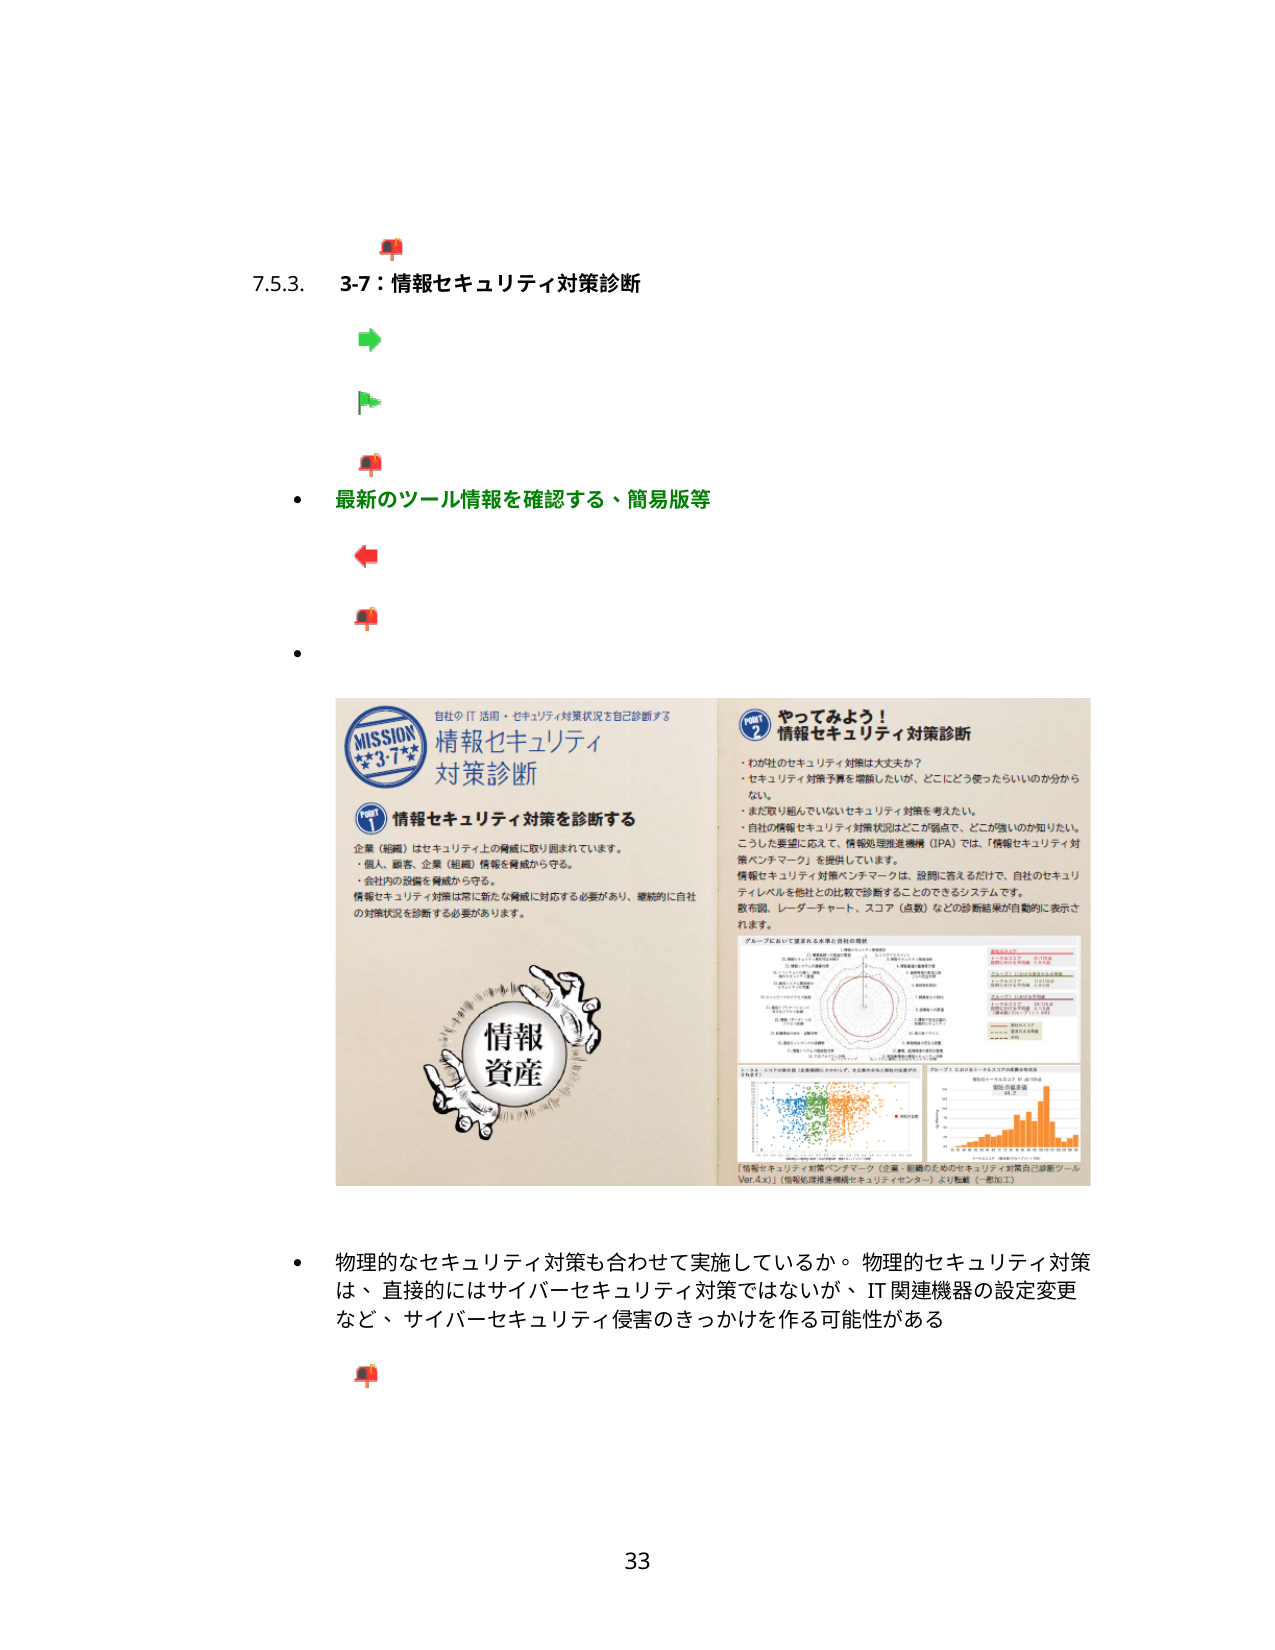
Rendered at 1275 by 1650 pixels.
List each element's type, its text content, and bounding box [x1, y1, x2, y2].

picture [354, 545, 378, 568]
picture [379, 238, 403, 261]
picture [354, 1364, 378, 1388]
list 物理的なセキュリティ対策も合わせて実施しているか。 物理的セキュリティ対策は、 直接的にはサイバーセキュリティ対策ではないが、 IT関連機器の設定変更など、 サイバーセキュリティ侵害のきっかけを作る可能性がある [294, 1248, 1098, 1333]
list 最新のツール情報を確認する、簡易版等 [294, 485, 1098, 514]
picture [358, 453, 382, 477]
list 3-7：情報セキュリティ対策診断 [252, 269, 1098, 298]
picture [335, 698, 1091, 1186]
picture [354, 607, 378, 631]
picture [358, 328, 382, 352]
picture [358, 391, 382, 415]
